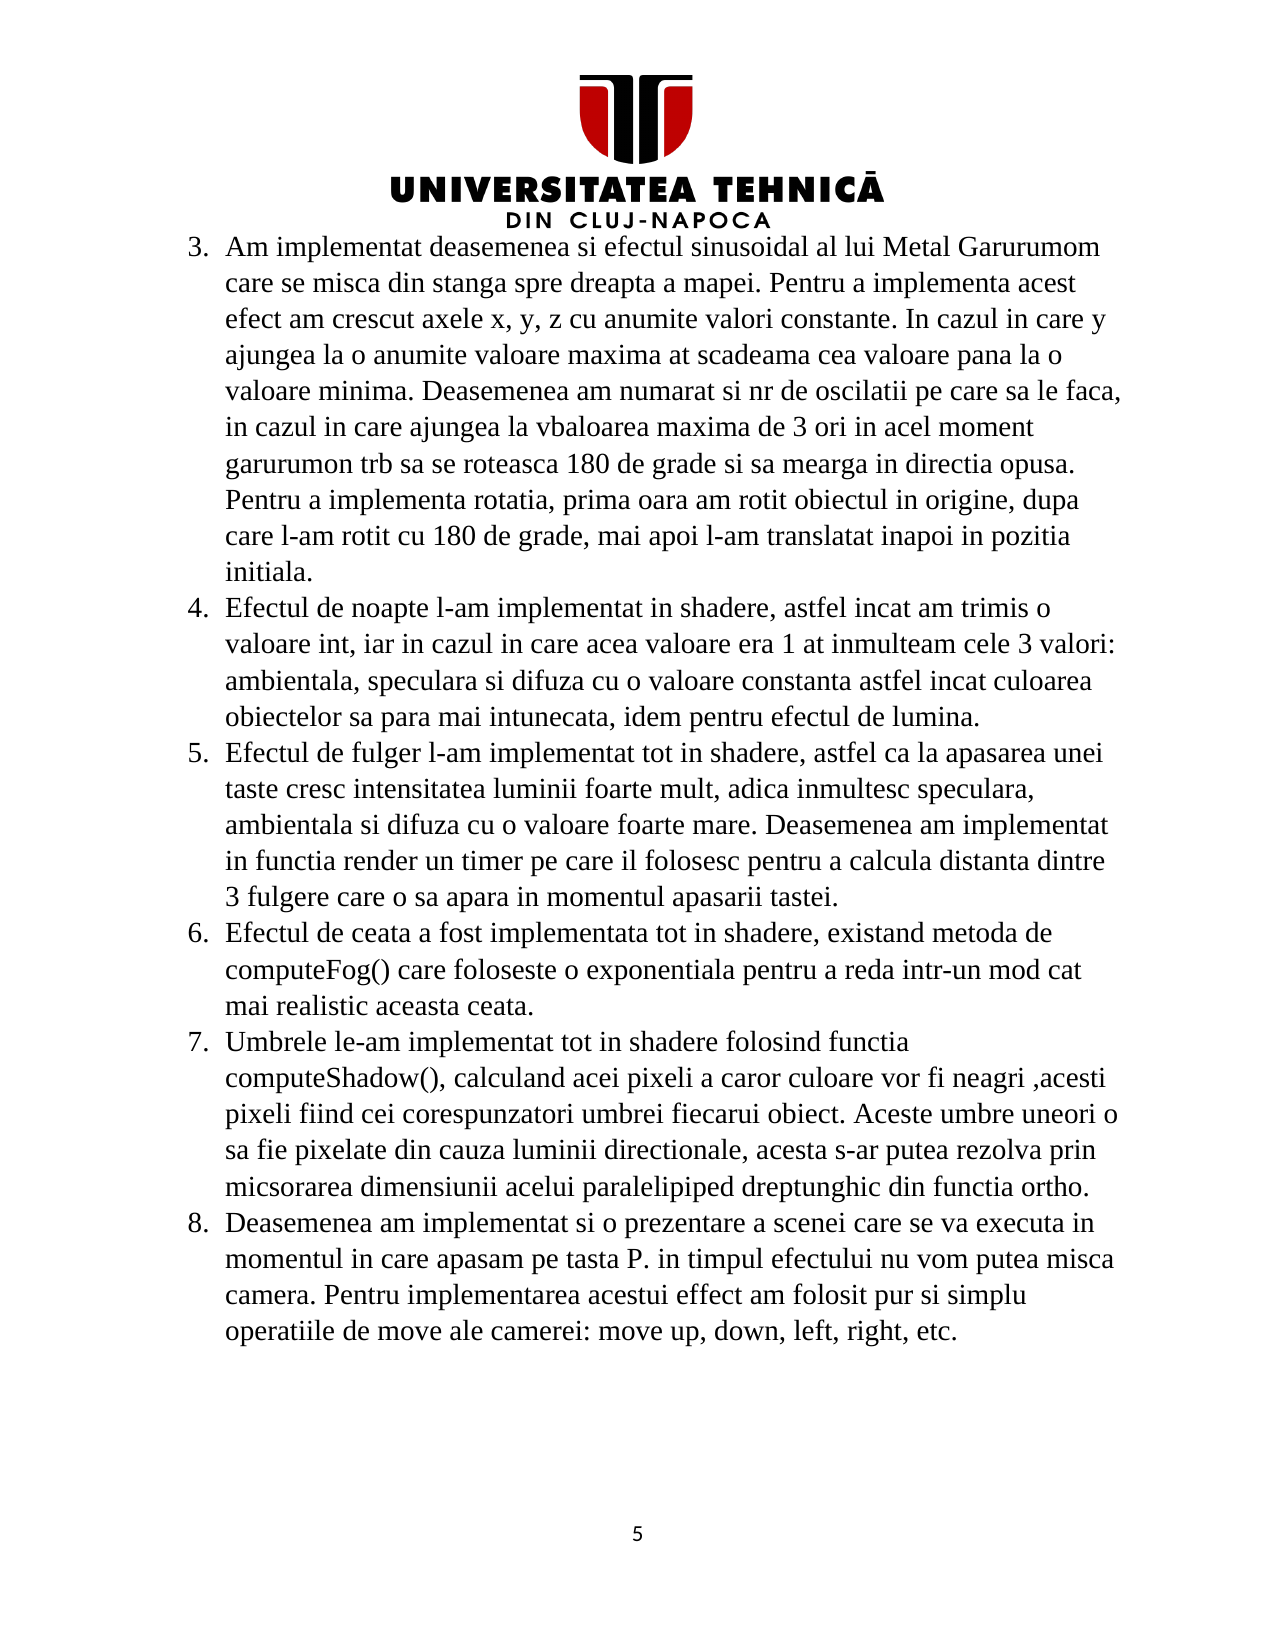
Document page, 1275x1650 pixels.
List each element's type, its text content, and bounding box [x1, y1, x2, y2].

list Deasemenea am implementat si o prezentare a scenei care se va executa in momentul in care apasam pe tasta P. in timpul efectului nu vom putea misca camera. Pentru implementarea acestui effect am folosit pur si simplu operatiile de move ale camerei: move up, down, left, right, etc. [187, 1205, 1125, 1347]
list Am implementat deasemenea si efectul sinusoidal al lui Metal Garurumom care se misca din stanga spre dreapta a mapei. Pentru a implementa acest efect am crescut axele x, y, z cu anumite valori constante. In cazul in care y ajungea la o anumite valoare maxima at scadeama cea valoare pana la o valoare minima. Deasemenea am numarat si nr de oscilatii pe care sa le faca, in cazul in care ajungea la vbaloarea maxima de 3 ori in acel moment garurumon trb sa se roteasca 180 de grade si sa mearga in directia opusa. Pentru a implementa rotatia, prima oara am rotit obiectul in origine, dupa care l-am rotit cu 180 de grade, mai apoi l-am translatat inapoi in pozitia initiala. [187, 229, 1125, 588]
picture [390, 75, 885, 229]
list Efectul de fulger l-am implementat tot in shadere, astfel ca la apasarea unei taste cresc intensitatea luminii foarte mult, adica inmultesc speculara, ambientala si difuza cu o valoare foarte mare. Deasemenea am implementat in functia render un timer pe care il folosesc pentru a calcula distanta dintre 3 fulgere care o sa apara in momentul apasarii tastei. [187, 735, 1125, 913]
list Umbrele le-am implementat tot in shadere folosind functia computeShadow(), calculand acei pixeli a caror culoare vor fi neagri ,acesti pixeli fiind cei corespunzatori umbrei fiecarui obiect. Aceste umbre uneori o sa fie pixelate din cauza luminii directionale, acesta s-ar putea rezolva prin micsorarea dimensiunii acelui paralelipiped dreptunghic din functia ortho. [187, 1024, 1125, 1202]
list Efectul de noapte l-am implementat in shadere, astfel incat am trimis o valoare int, iar in cazul in care acea valoare era 1 at inmulteam cele 3 valori: ambientala, speculara si difuza cu o valoare constanta astfel incat culoarea obiectelor sa para mai intunecata, idem pentru efectul de lumina. [187, 590, 1125, 732]
list Efectul de ceata a fost implementata tot in shadere, existand metoda de computeFog() care foloseste o exponentiala pentru a reda intr-un mod cat mai realistic aceasta ceata. [187, 916, 1125, 1021]
